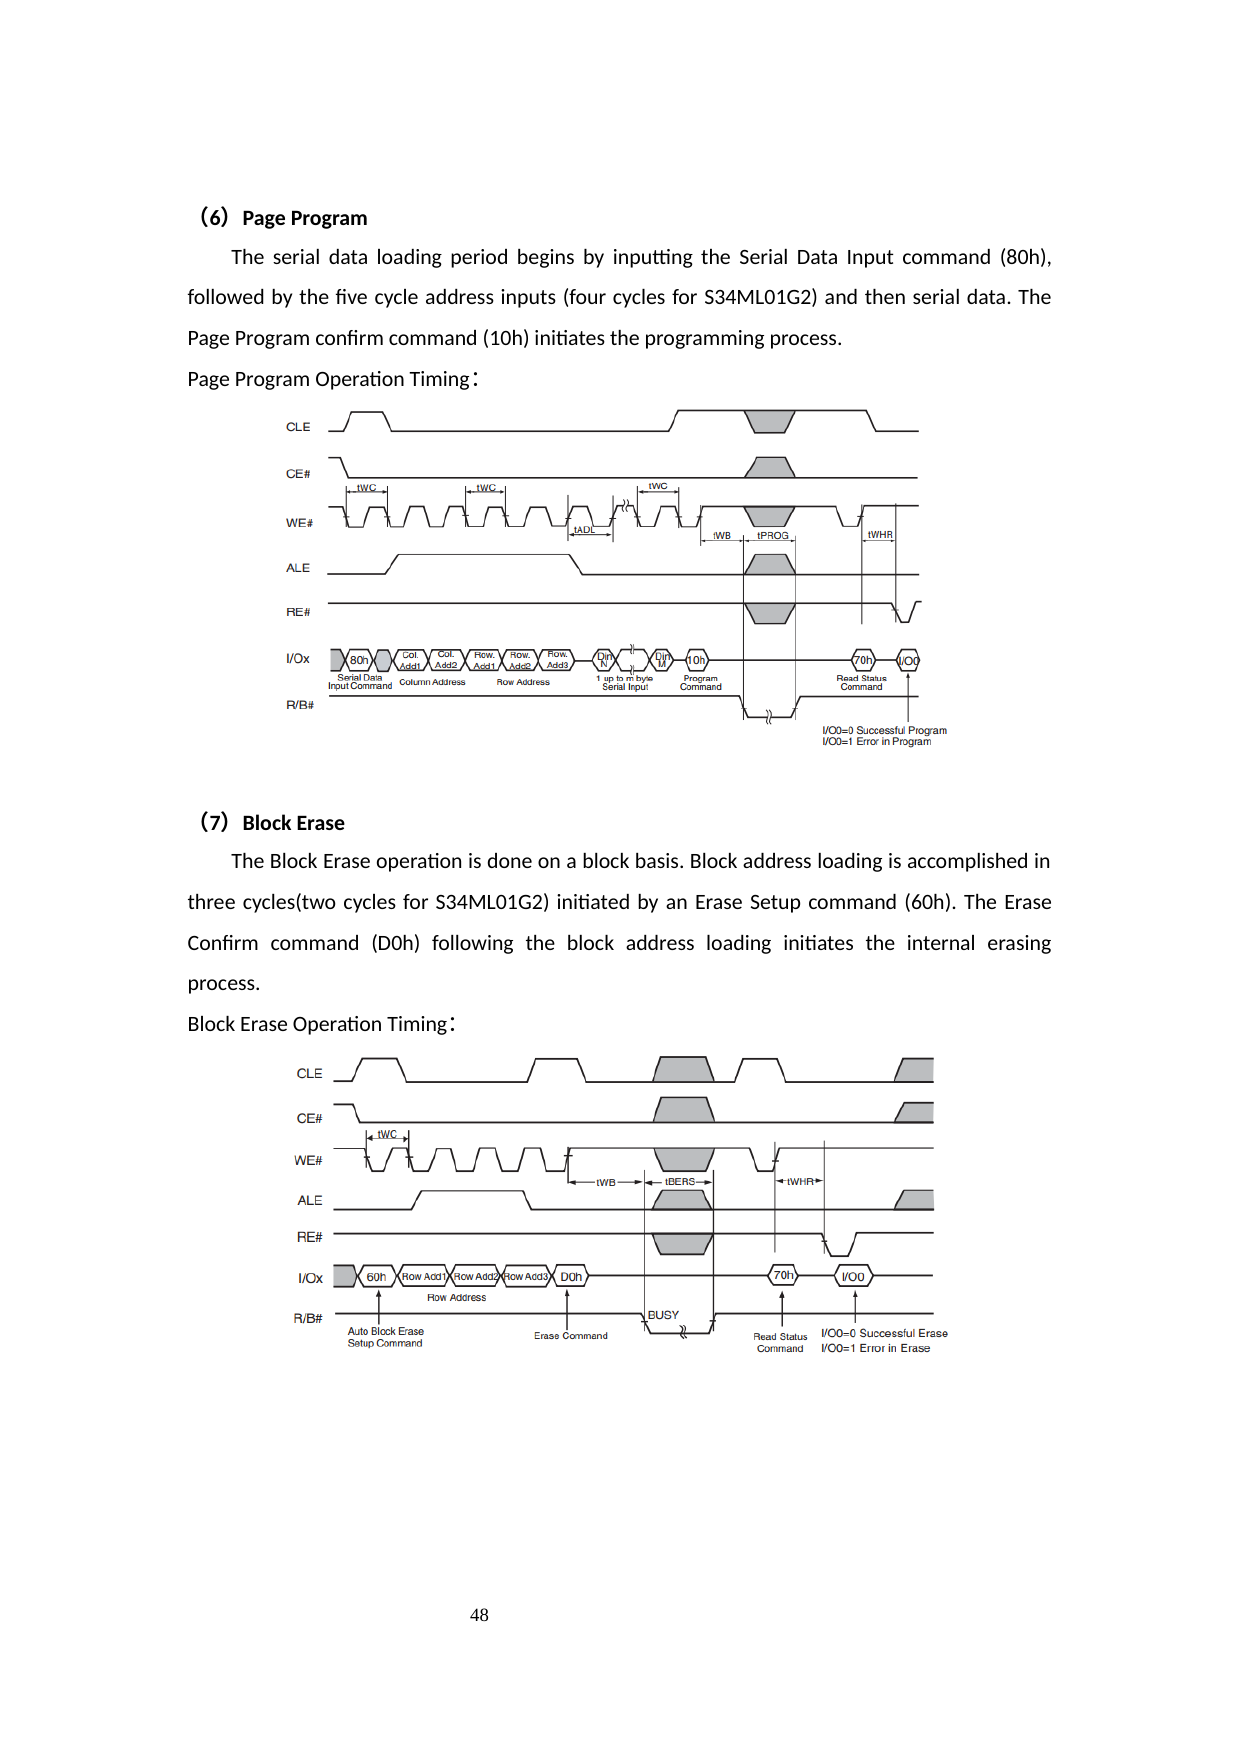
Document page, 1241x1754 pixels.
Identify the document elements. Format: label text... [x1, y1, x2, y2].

text The serial data loading period begins by inputting the Serial Data Input command (80h), followed by the five cycle address inputs (four cycles for S34ML01G2) and then serial data. The Page Program confirm command (10h) initiates the programming process. [187, 240, 1053, 354]
text The Block Erase operation is done on a block basis. Block address loading is accomplished in three cycles(two cycles for S34ML01G2) initiated by an Erase Setup command (60h). The Erase Confirm command (D0h) following the block address loading initiates the internal erasing process. [187, 844, 1053, 999]
text （6）Page Program [187, 199, 1053, 232]
text （7）Block Erase [187, 804, 1053, 837]
text Block Erase Operation Timing： [187, 1006, 1053, 1038]
picture [286, 1046, 954, 1367]
picture [282, 400, 958, 751]
text Page Program Operation Timing： [187, 360, 1053, 393]
